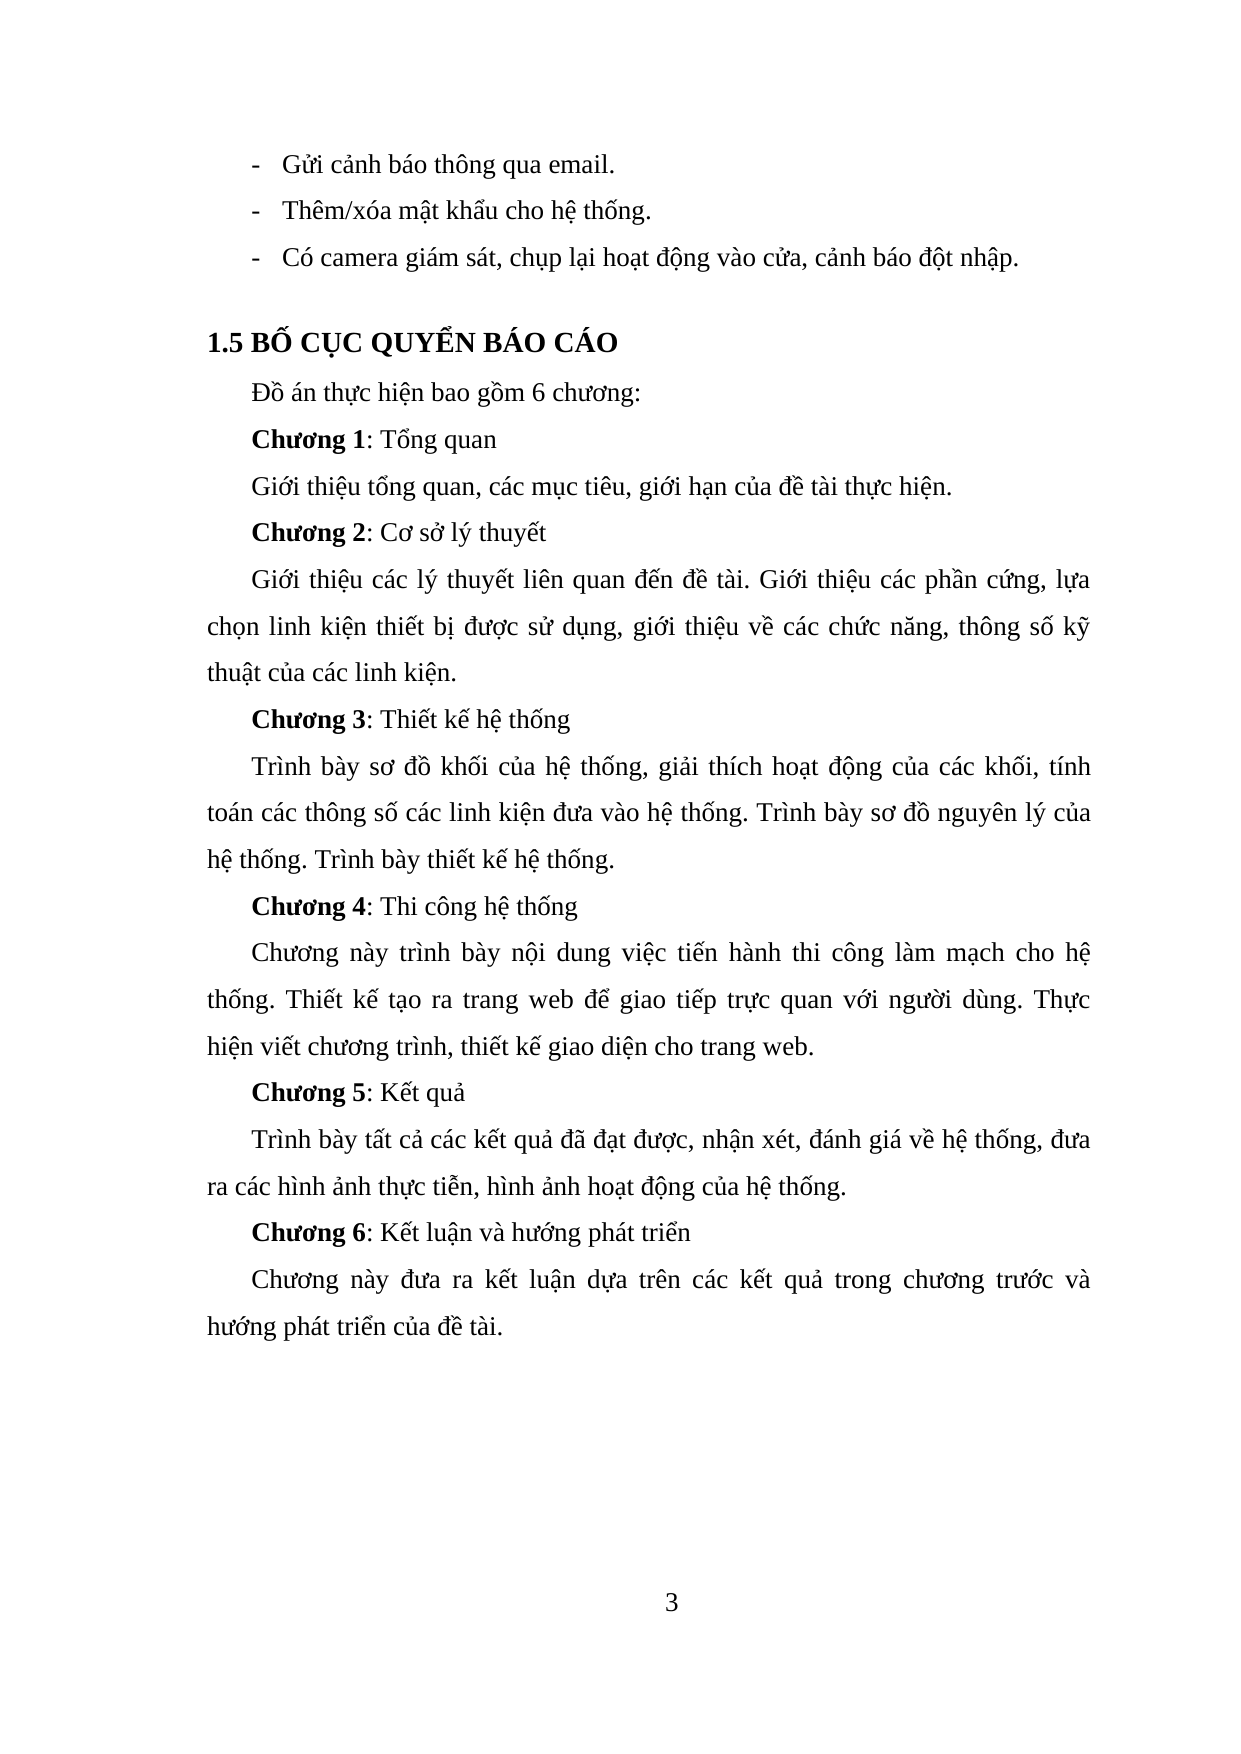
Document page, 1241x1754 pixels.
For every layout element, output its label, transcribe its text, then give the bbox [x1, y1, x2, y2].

text Chương 2: Cơ sở lý thuyết [207, 516, 1092, 547]
text Chương 6: Kết luận và hướng phát triển [207, 1216, 1092, 1247]
text Chương 3: Thiết kế hệ thống [207, 703, 1092, 734]
text Trình bày tất cả các kết quả đã đạt được, nhận xét, đánh giá về hệ thống, đưa ra các hình ảnh thực tiễn, hình ảnh hoạt động của hệ thống. [207, 1123, 1092, 1201]
subtitle BỐ CỤC QUYỂN BÁO CÁO [207, 325, 1092, 359]
text Giới thiệu tổng quan, các mục tiêu, giới hạn của đề tài thực hiện. [207, 469, 1092, 501]
text Chương 4: Thi công hệ thống [207, 889, 1092, 921]
text Giới thiệu các lý thuyết liên quan đến đề tài. Giới thiệu các phần cứng, lựa chọn linh kiện thiết bị được sử dụng, giới thiệu về các chức năng, thông số kỹ thuật của các linh kiện. [207, 563, 1092, 687]
text Chương này trình bày nội dung việc tiến hành thi công làm mạch cho hệ thống. Thiết kế tạo ra trang web để giao tiếp trực quan với người dùng. Thực hiện viết chương trình, thiết kế giao diện cho trang web. [207, 936, 1092, 1061]
text Đồ án thực hiện bao gồm 6 chương: [207, 376, 1092, 407]
list Thêm/xóa mật khẩu cho hệ thống. [251, 194, 1092, 226]
list Có camera giám sát, chụp lại hoạt động vào cửa, cảnh báo đột nhập. [251, 241, 1092, 272]
text Chương 1: Tổng quan [207, 423, 1092, 454]
list Gửi cảnh báo thông qua email. [251, 148, 1092, 179]
text Chương 5: Kết quả [207, 1076, 1092, 1107]
text Trình bày sơ đồ khối của hệ thống, giải thích hoạt động của các khối, tính toán các thông số các linh kiện đưa vào hệ thống. Trình bày sơ đồ nguyên lý của hệ thống. Trình bày thiết kế hệ thống. [207, 749, 1092, 874]
text Chương này đưa ra kết luận dựa trên các kết quả trong chương trước và hướng phát triển của đề tài. [207, 1263, 1092, 1341]
